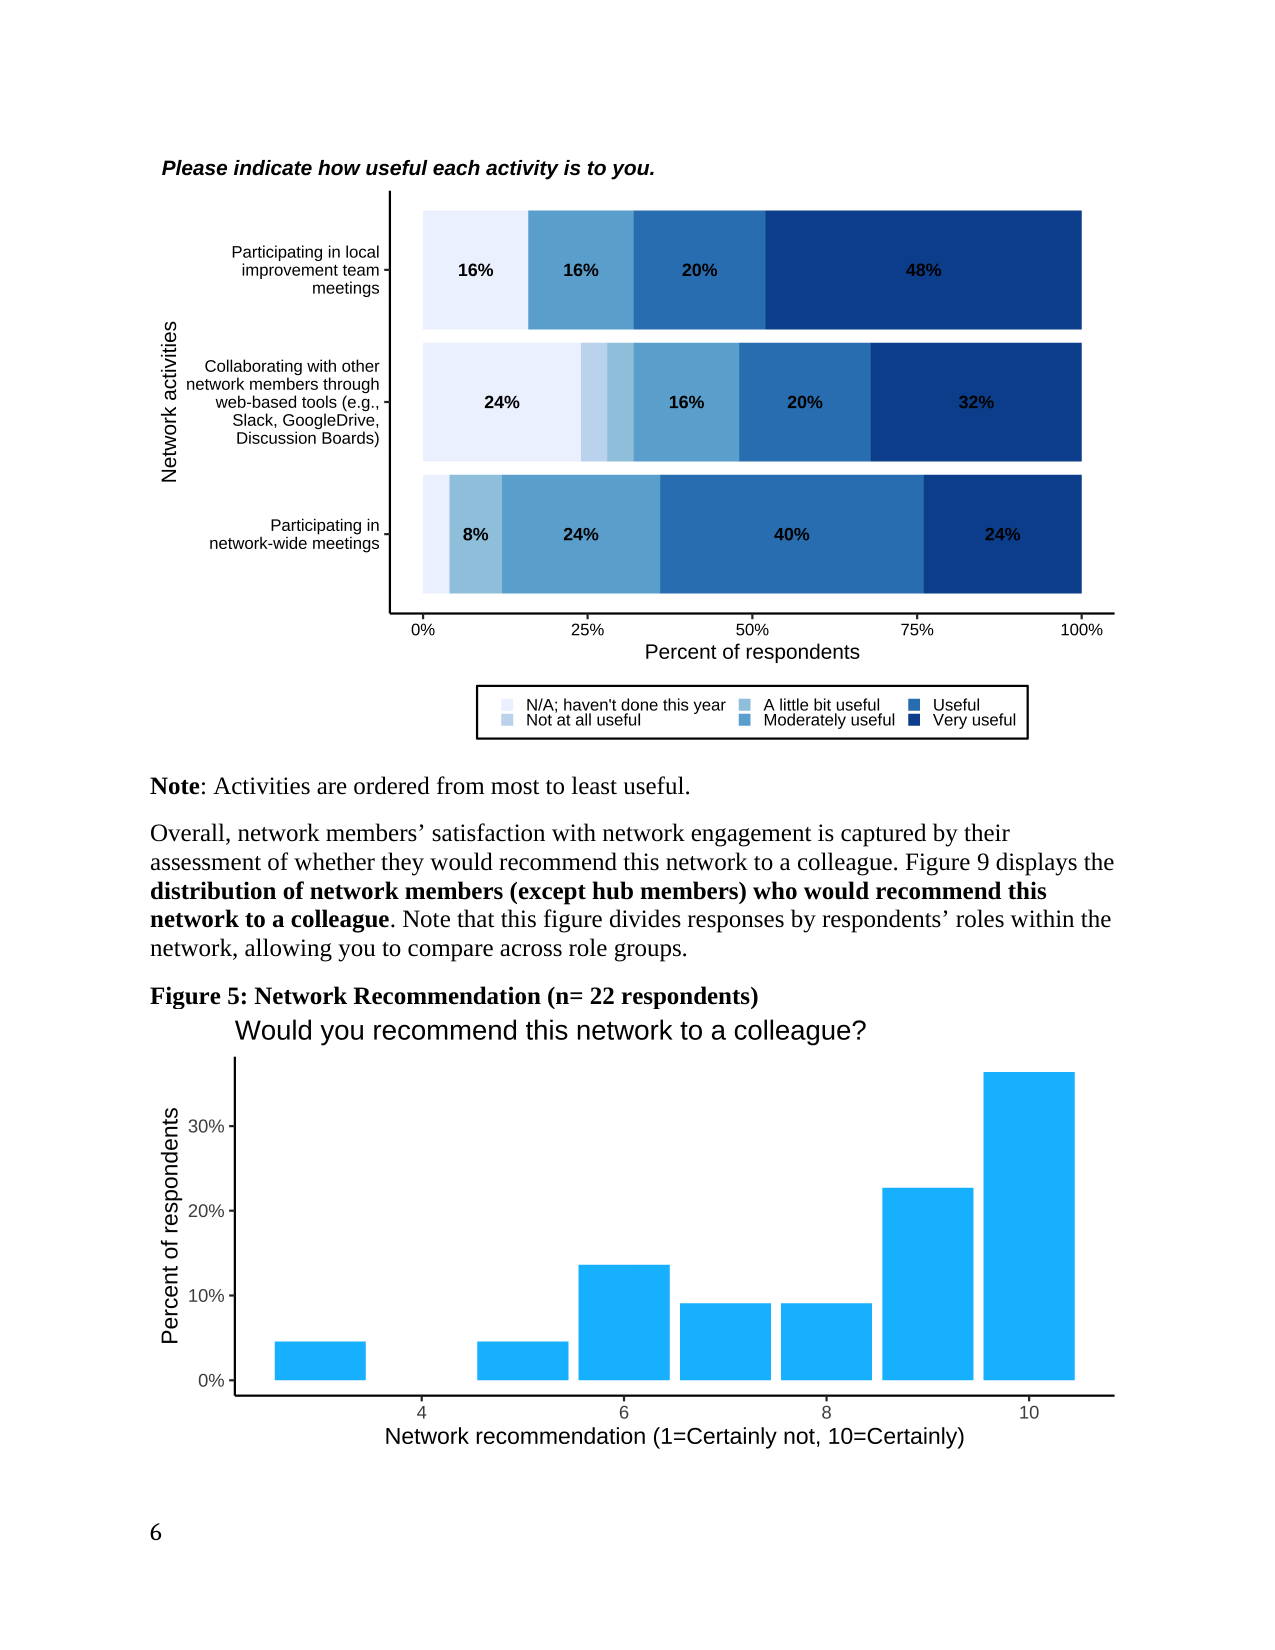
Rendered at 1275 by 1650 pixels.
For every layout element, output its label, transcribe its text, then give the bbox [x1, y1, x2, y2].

text Note: Activities are ordered from most to least useful. [150, 771, 1125, 799]
text Overall, network members’ satisfaction with network engagement is captured by their assessment of whether they would recommend this network to a colleague. Figure 9 displays the distribution of network members (except hub members) who would recommend this network to a colleague. Note that this figure divides responses by respondents’ roles within the network, allowing you to compare across role groups. [150, 818, 1125, 962]
picture [150, 150, 1125, 750]
text Figure 5: Network Recommendation (n= 22 respondents) [150, 981, 1125, 1009]
picture [150, 1009, 1125, 1460]
